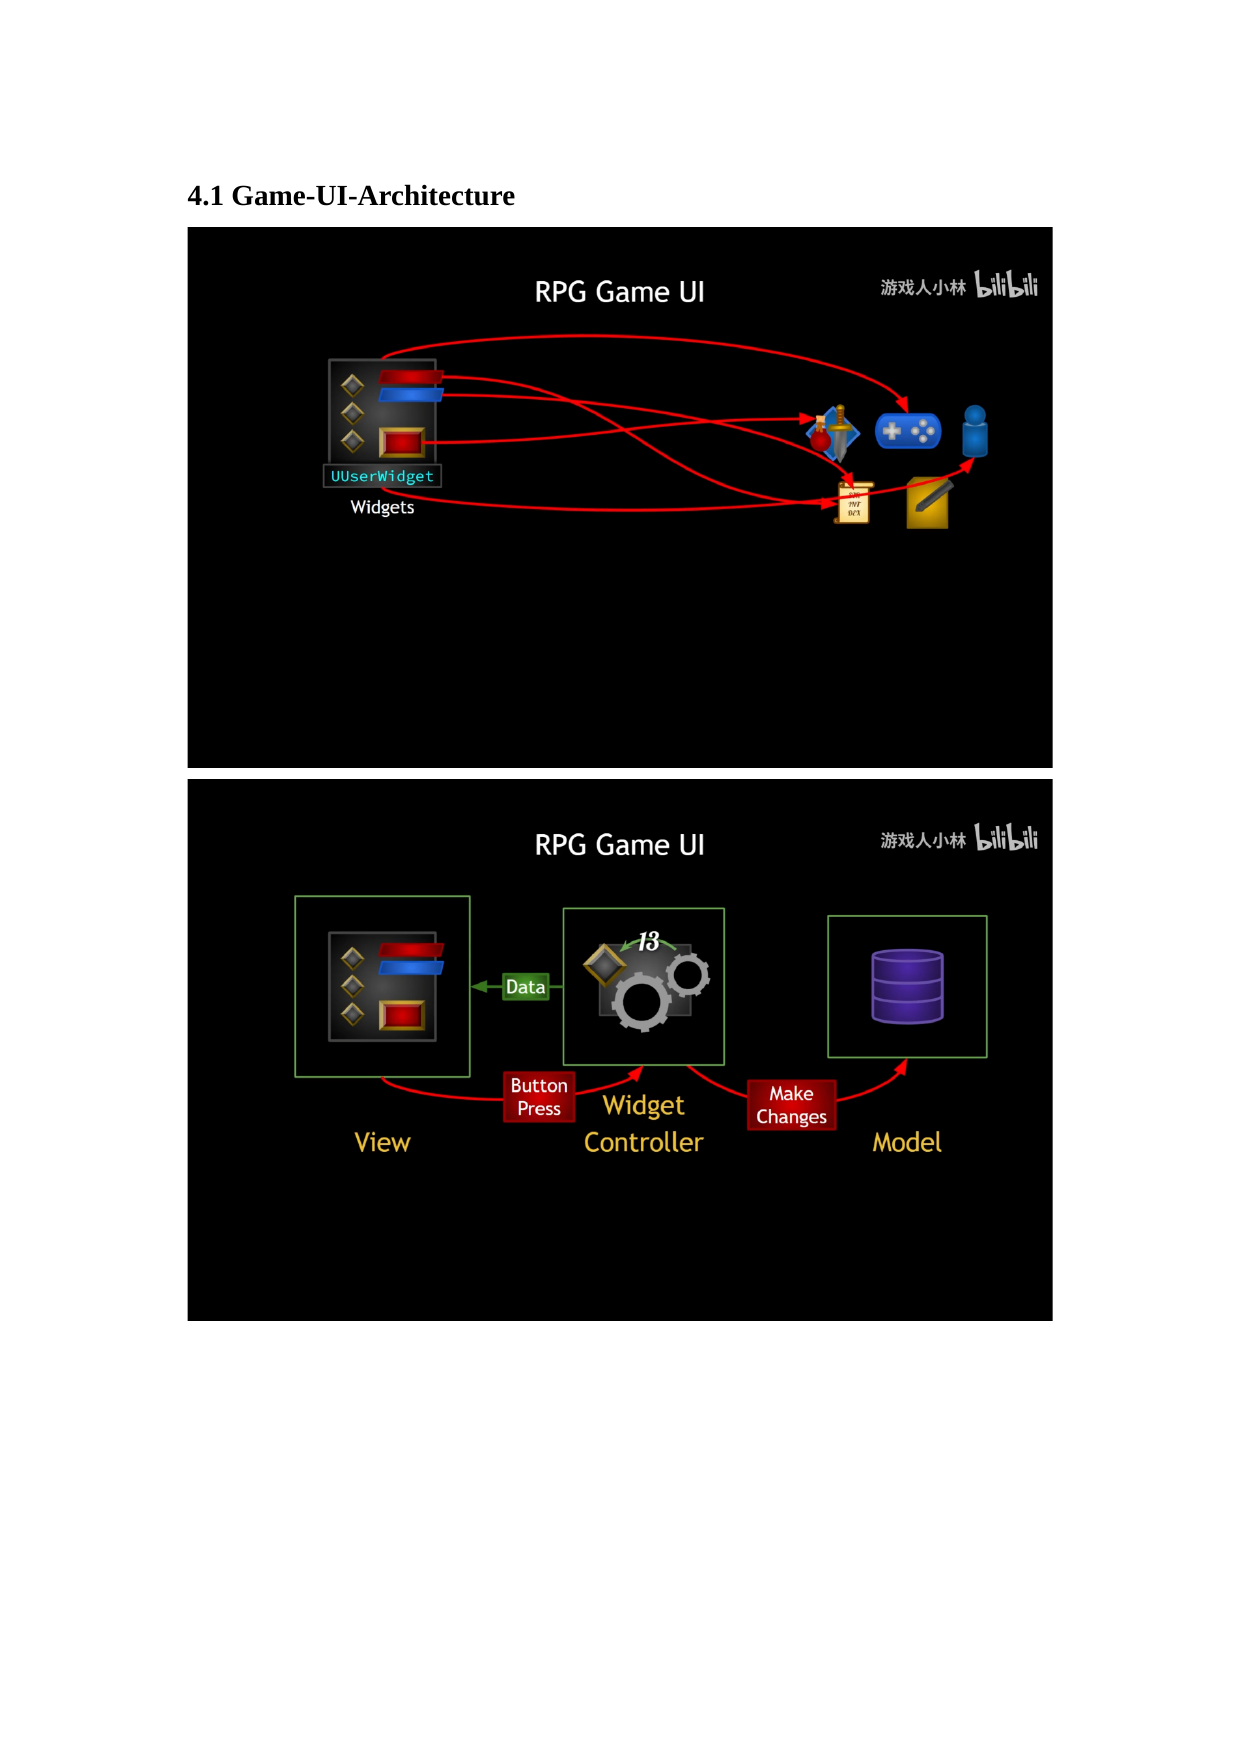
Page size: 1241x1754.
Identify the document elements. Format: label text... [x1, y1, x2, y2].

picture [187, 227, 1053, 768]
picture [187, 779, 1053, 1321]
list Game-UI-Architecture [187, 162, 1053, 227]
